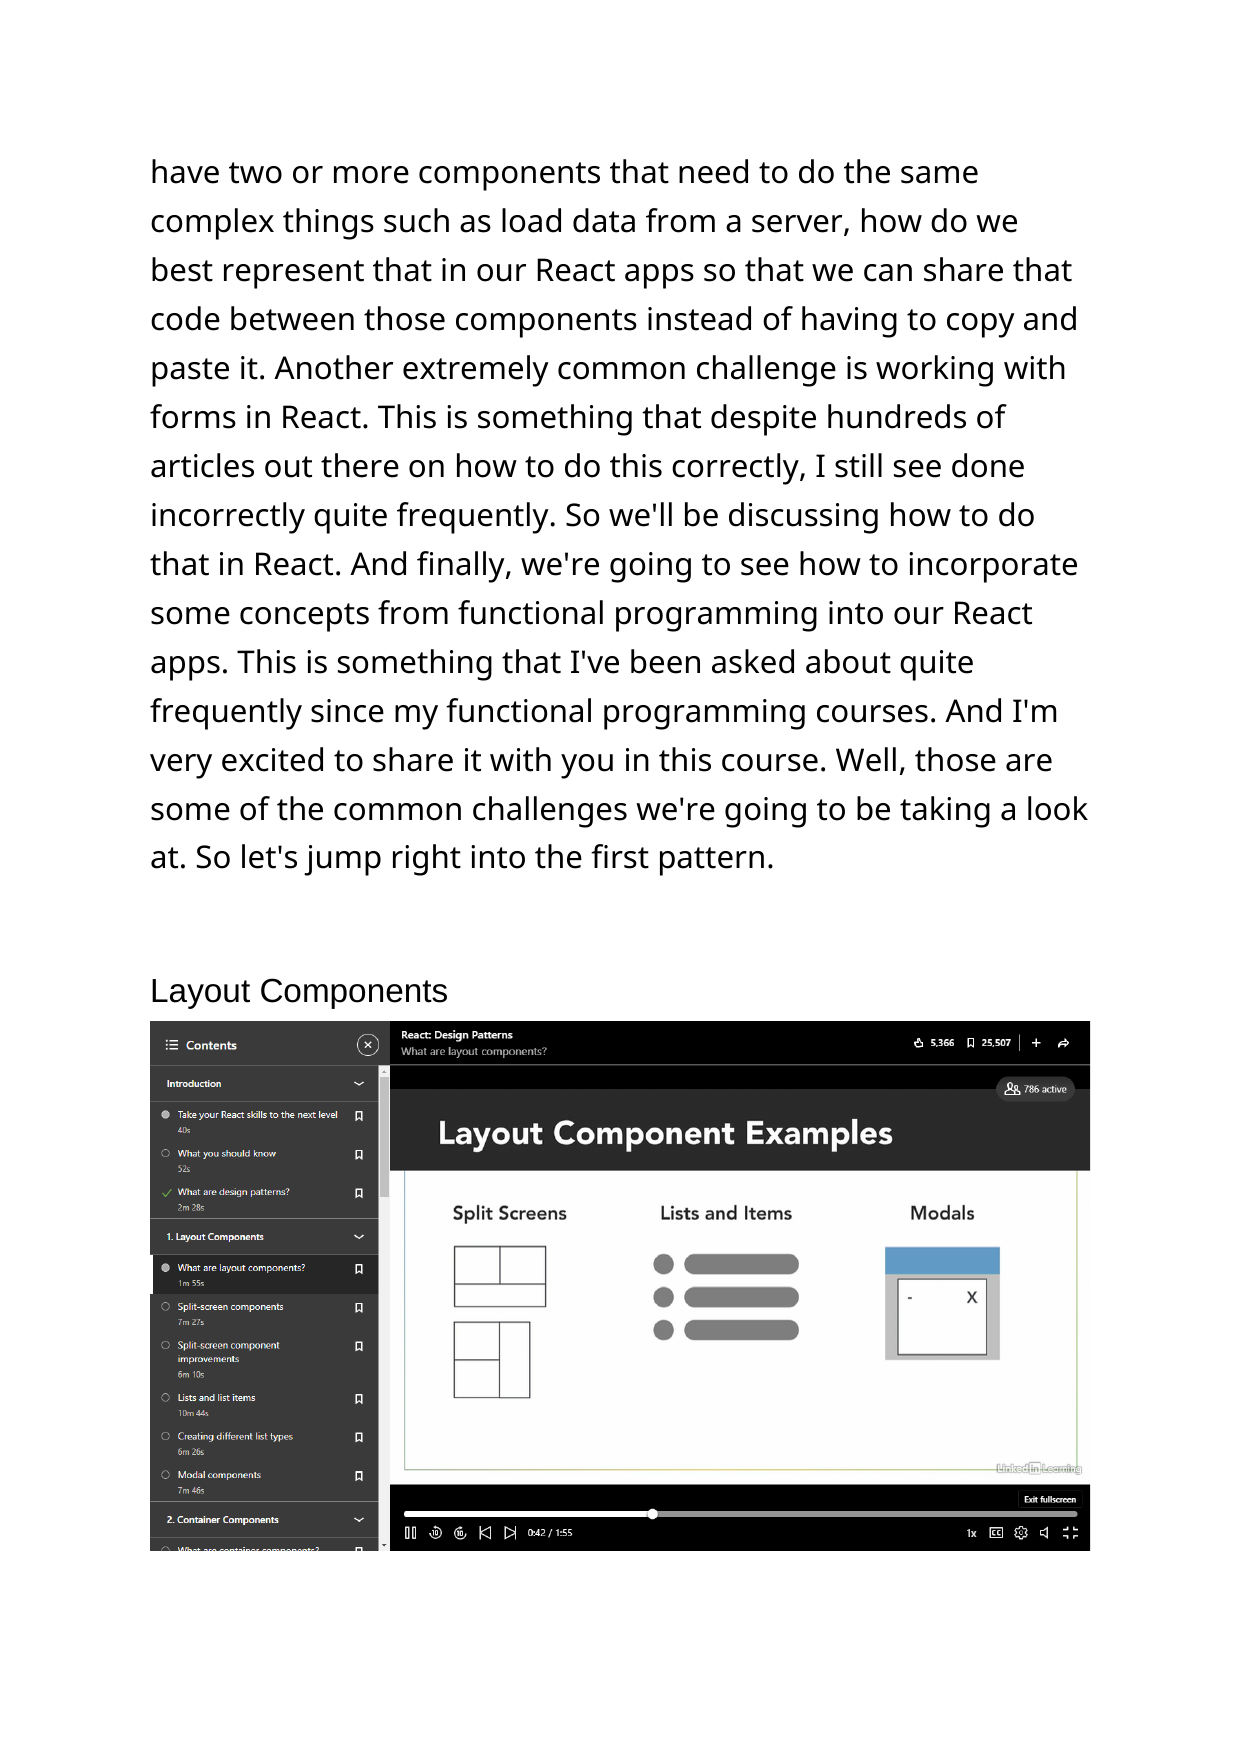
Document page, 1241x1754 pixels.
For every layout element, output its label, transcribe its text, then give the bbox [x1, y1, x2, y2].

subtitle Layout Components [150, 971, 1090, 1009]
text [150, 150, 1090, 878]
picture [150, 1021, 1091, 1551]
